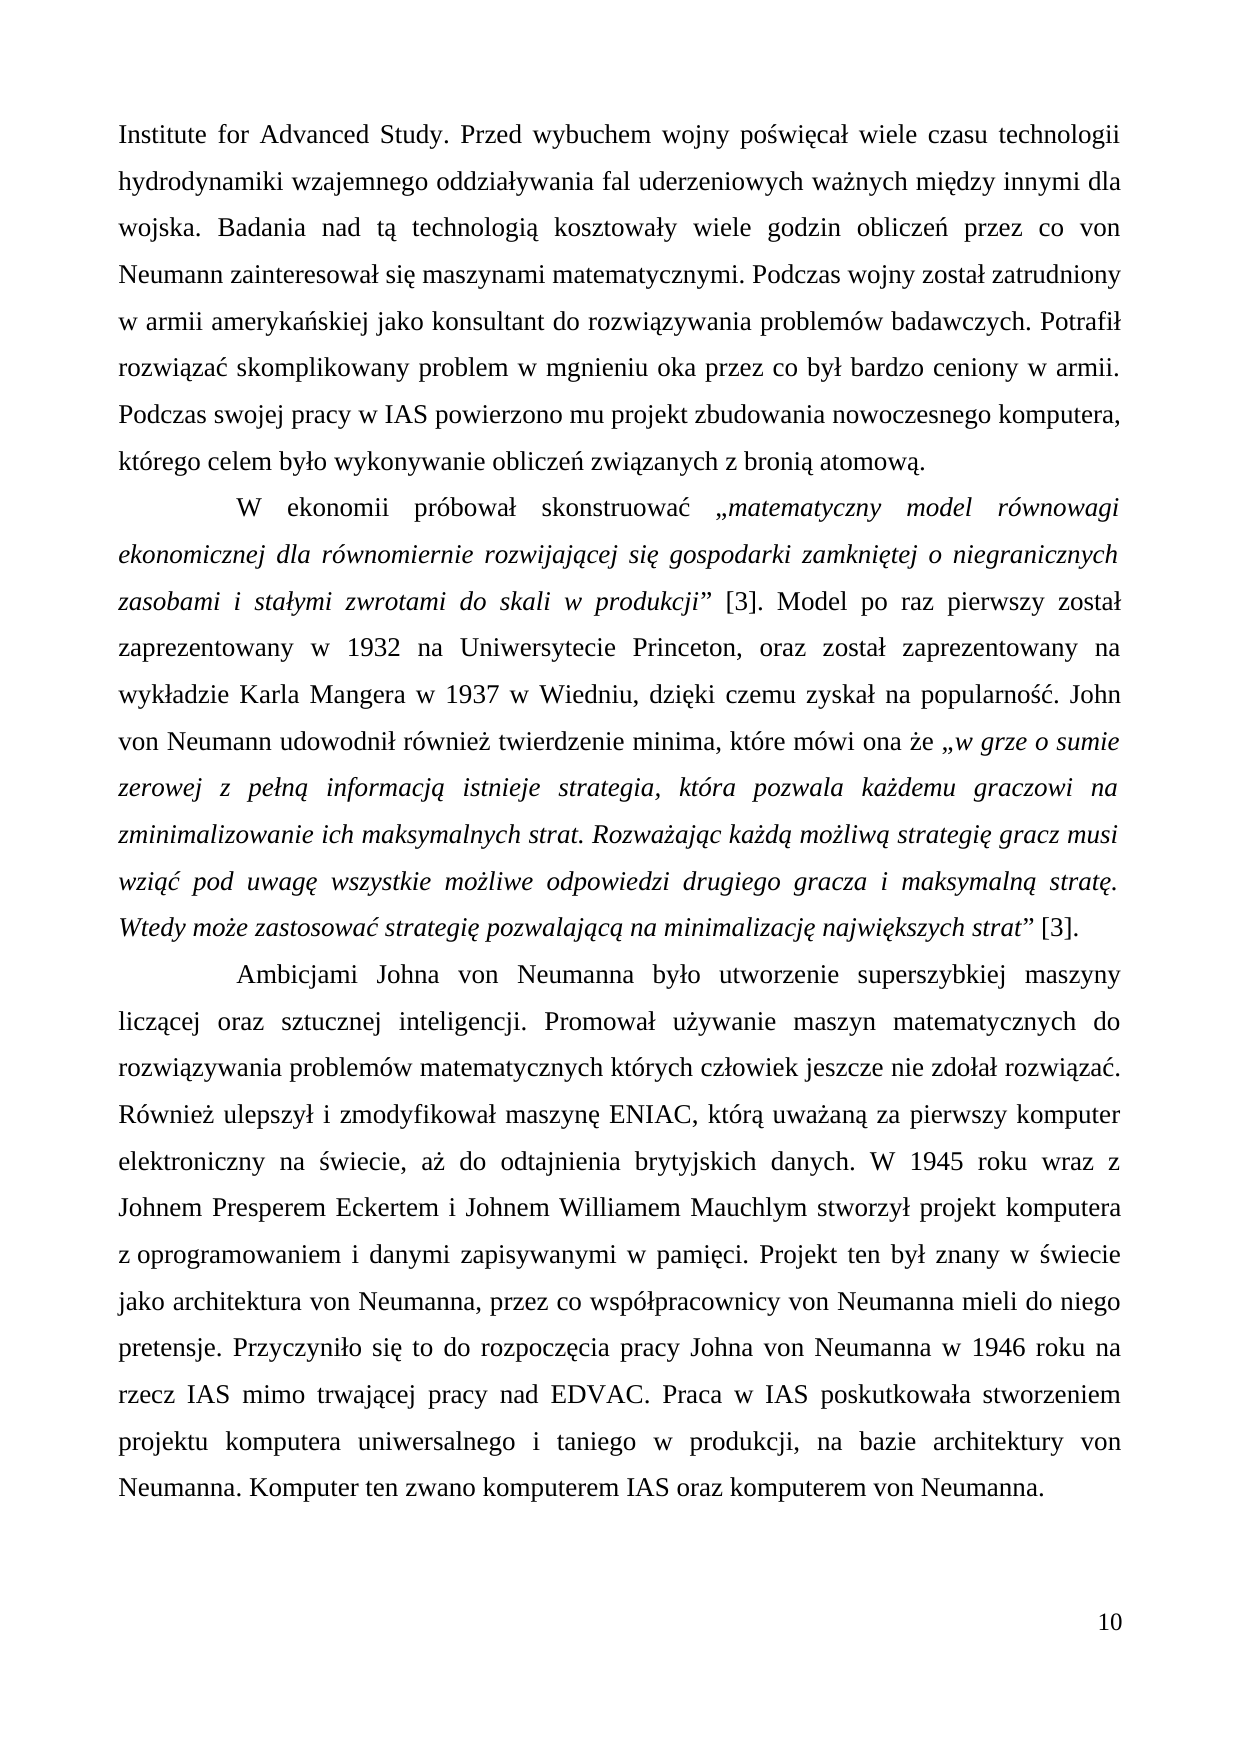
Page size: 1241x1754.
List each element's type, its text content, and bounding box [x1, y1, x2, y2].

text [118, 118, 1122, 476]
text Ambicjami Johna von Neumanna było utworzenie superszybkiej maszyny liczącej oraz sztucznej inteligencji. Promował używanie maszyn matematycznych do rozwiązywania problemów matematycznych których człowiek jeszcze nie zdołał rozwiązać. Również ulepszył i zmodyfikował maszynę ENIAC, którą uważaną za pierwszy komputer elektroniczny na świecie, aż do odtajnienia brytyjskich danych. W 1945 roku wraz z Johnem Presperem Eckertem i Johnem Williamem Mauchlym stworzył projekt komputera z oprogramowaniem i danymi zapisywanymi w pamięci. Projekt ten był znany w świecie jako architektura von Neumanna, przez co współpracownicy von Neumanna mieli do niego pretensje. Przyczyniło się to do rozpoczęcia pracy Johna von Neumanna w 1946 roku na rzecz IAS mimo trwającej pracy nad EDVAC. Praca w IAS poskutkowała stworzeniem projektu komputera uniwersalnego i taniego w produkcji, na bazie architektury von Neumanna. Komputer ten zwano komputerem IAS oraz komputerem von Neumanna. [118, 958, 1122, 1503]
text W ekonomii próbował skonstruować „matematyczny model równowagi ekonomicznej dla równomiernie rozwijającej się gospodarki zamkniętej o niegranicznych zasobami i stałymi zwrotami do skali w produkcji” [3]. Model po raz pierwszy został zaprezentowany w 1932 na Uniwersytecie Princeton, oraz został zaprezentowany na wykładzie Karla Mangera w 1937 w Wiedniu, dzięki czemu zyskał na popularność. John von Neumann udowodnił również twierdzenie minima, które mówi ona że „w grze o sumie zerowej z pełną informacją istnieje strategia, która pozwala każdemu graczowi na zminimalizowanie ich maksymalnych strat. Rozważając każdą możliwą strategię gracz musi wziąć pod uwagę wszystkie możliwe odpowiedzi drugiego gracza i maksymalną stratę. Wtedy może zastosować strategię pozwalającą na minimalizację największych strat” [3]. [118, 491, 1122, 943]
